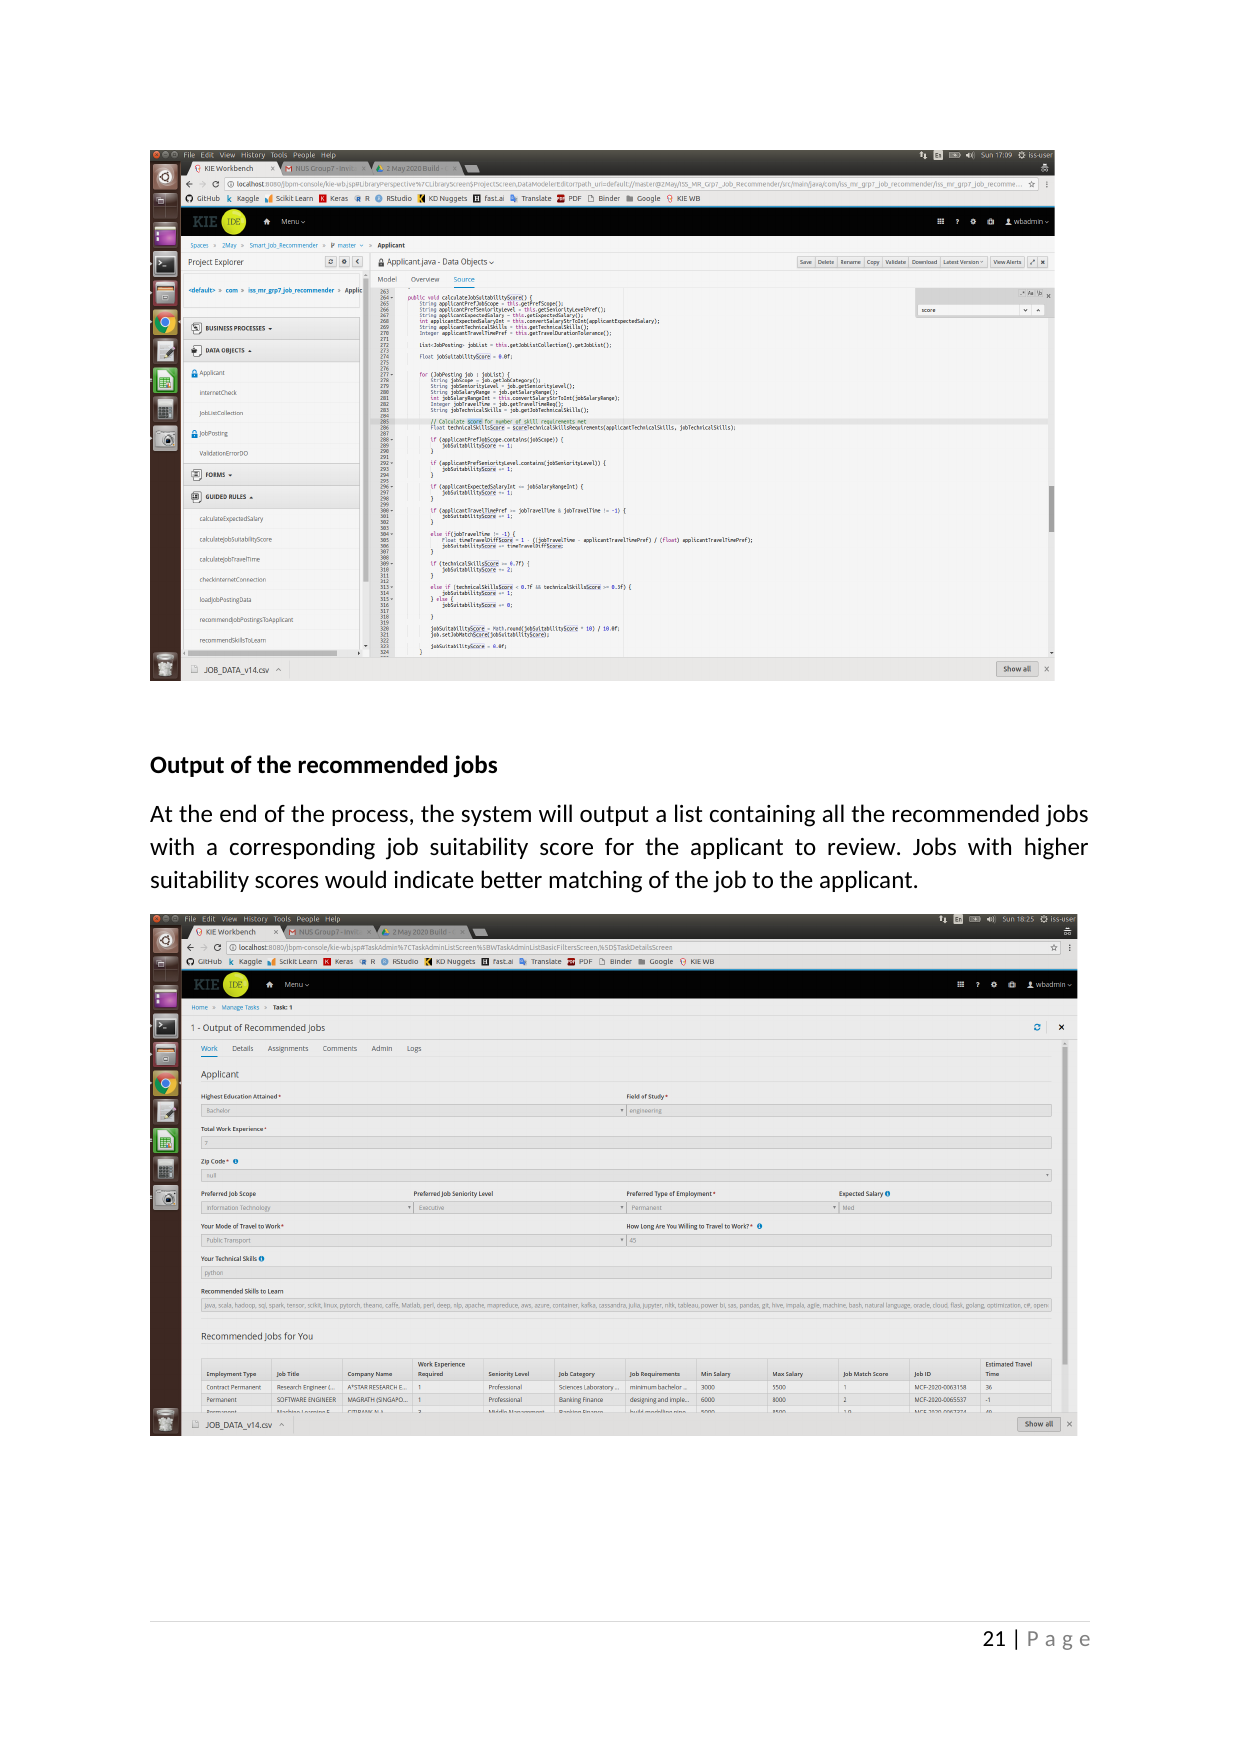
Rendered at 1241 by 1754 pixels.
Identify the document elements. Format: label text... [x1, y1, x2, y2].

picture [150, 914, 1078, 1436]
picture [150, 150, 1055, 681]
text Output of the recommended jobs [150, 749, 1090, 779]
text At the end of the process, the system will output a list containing all the recommended jobs with a corresponding job suitability score for the applicant to review. Jobs with higher suitability scores would indicate better matching of the job to the applicant. [150, 799, 1090, 895]
